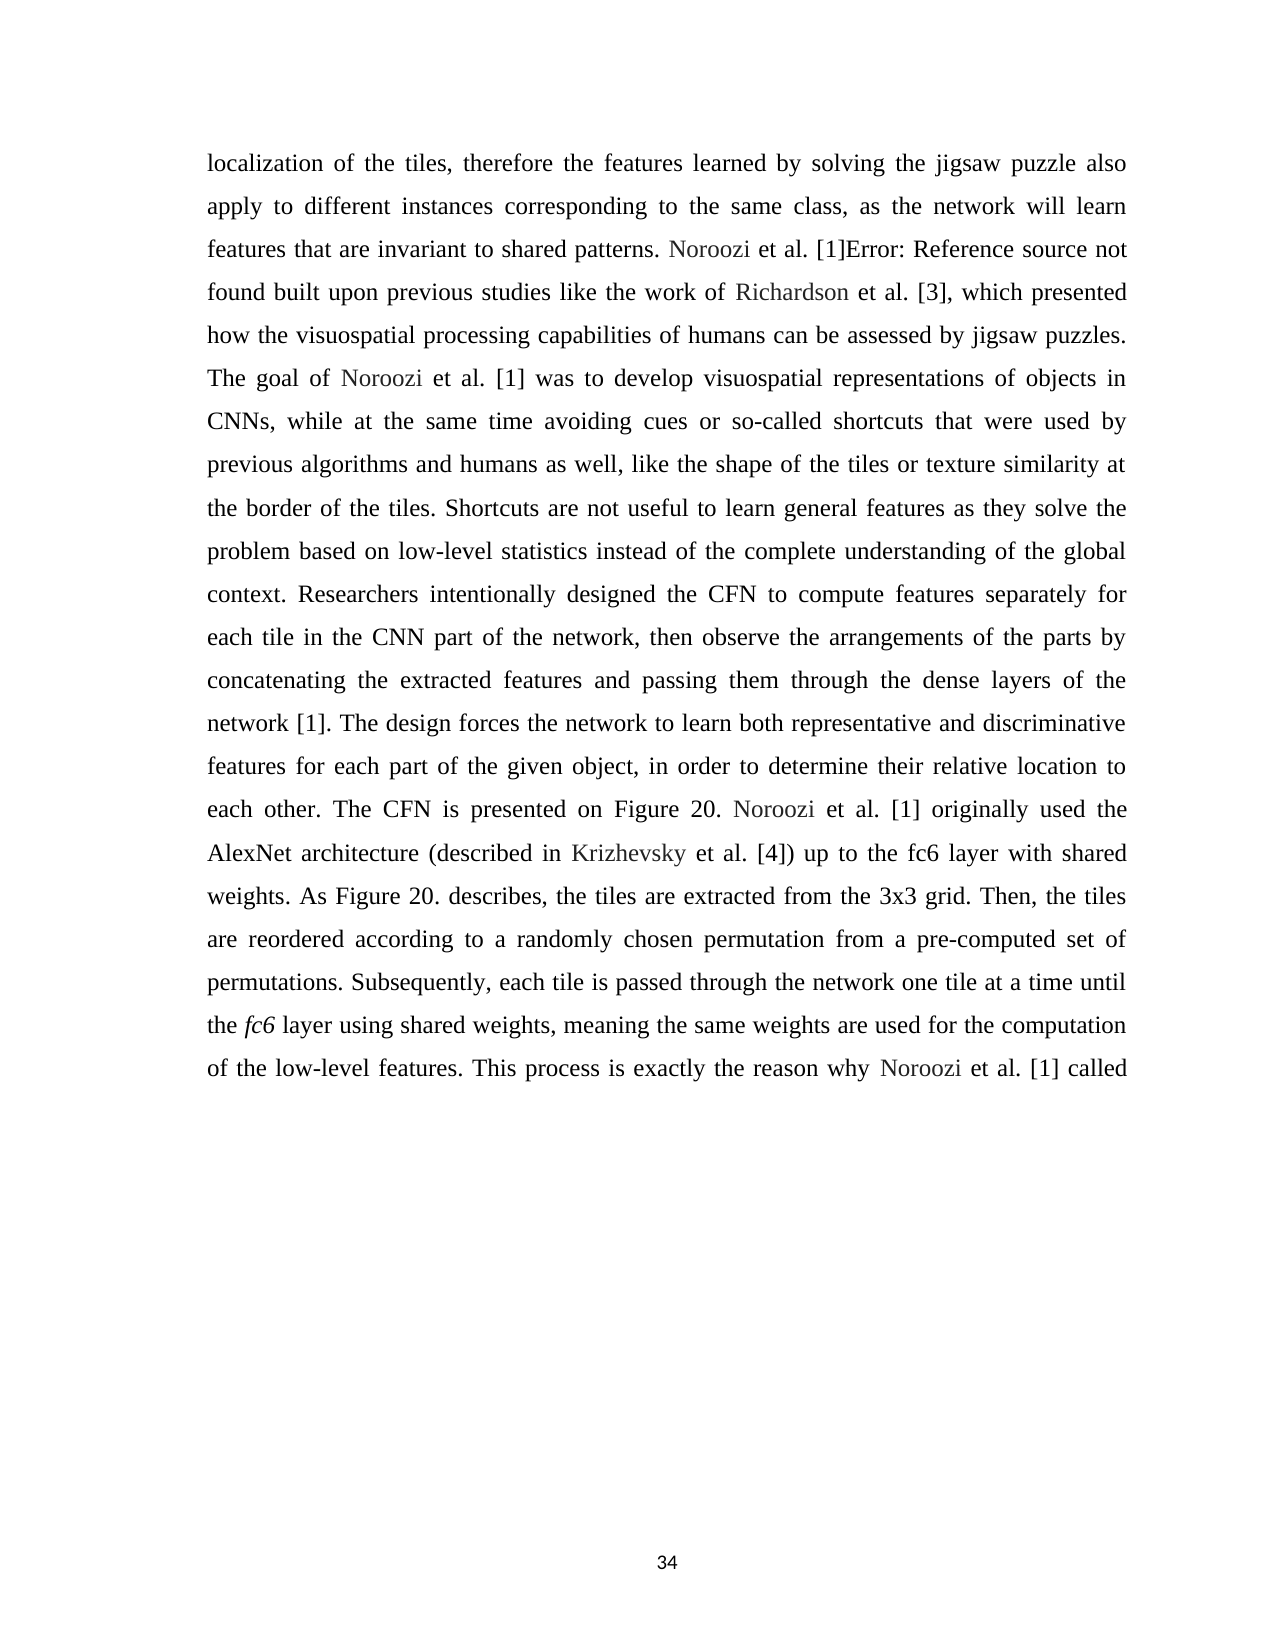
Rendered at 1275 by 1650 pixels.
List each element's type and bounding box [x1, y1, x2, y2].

text [207, 148, 1127, 1082]
